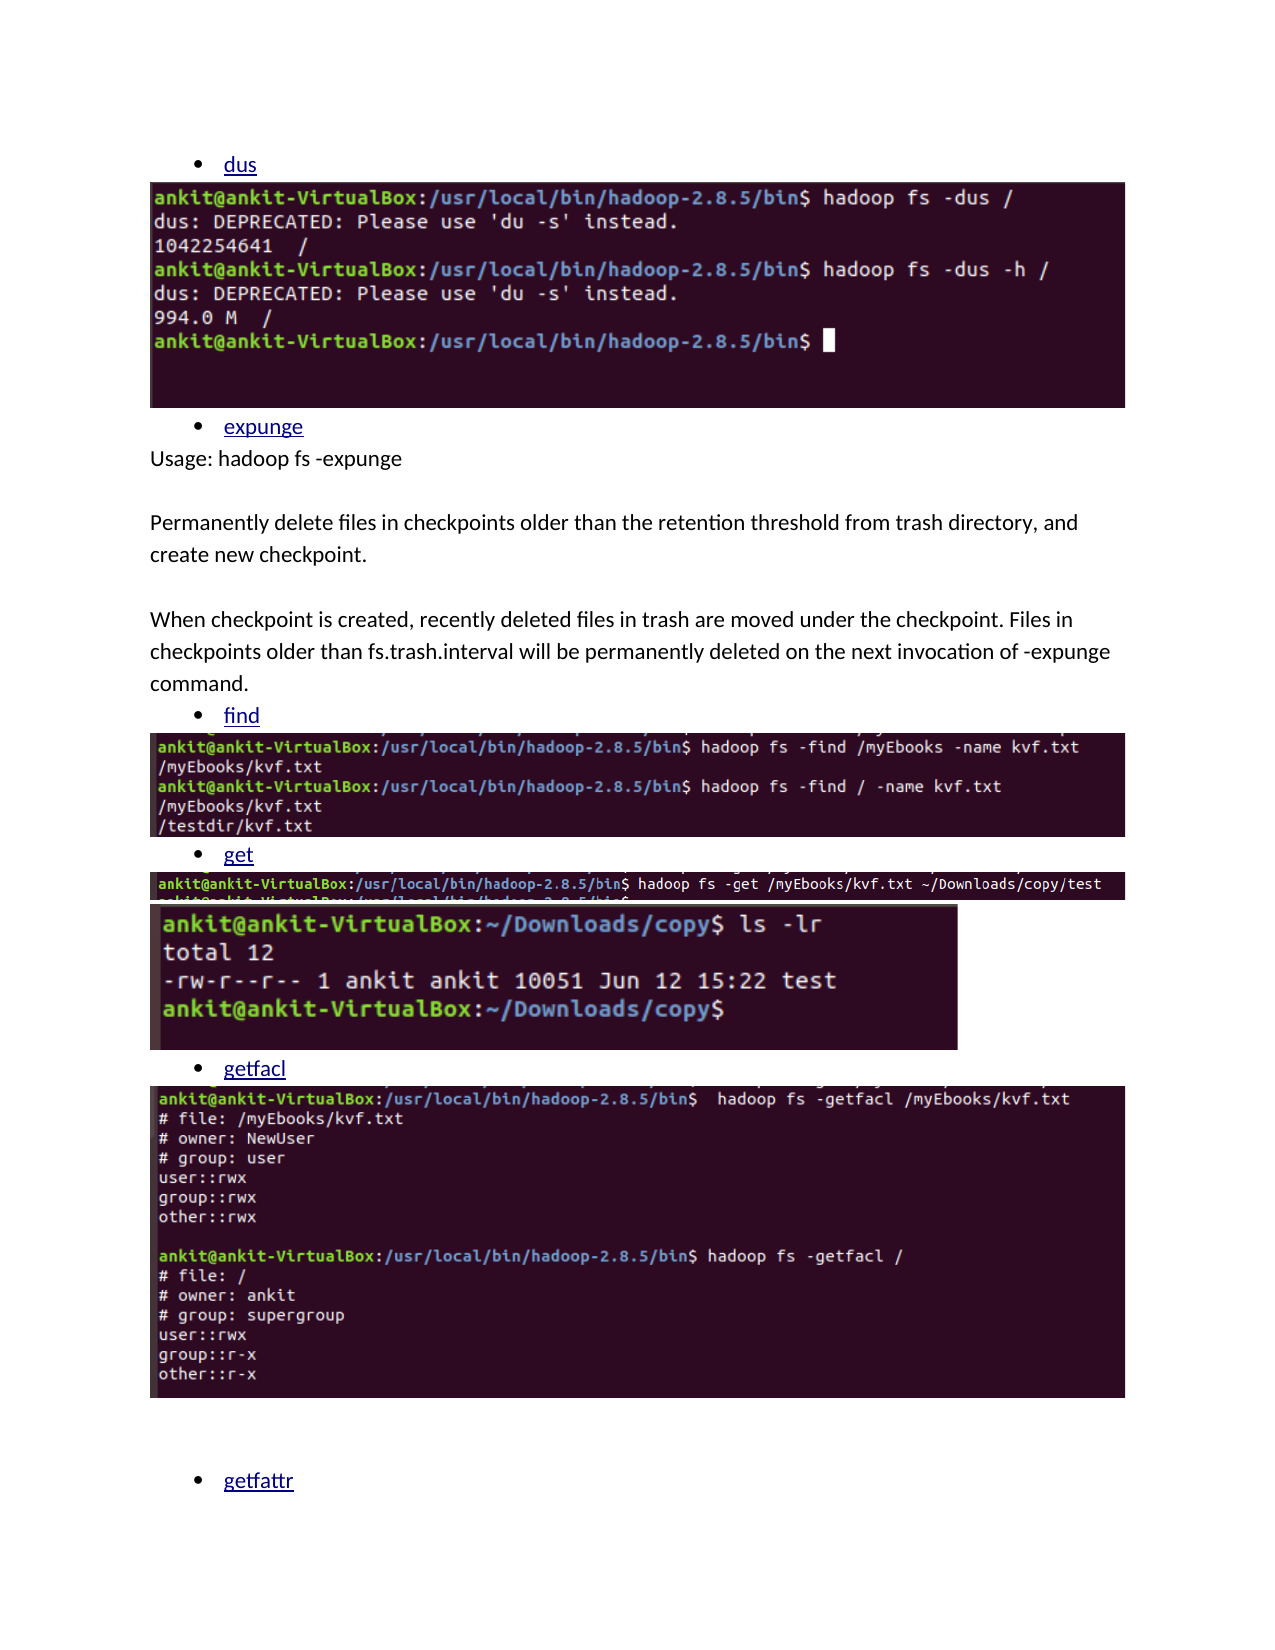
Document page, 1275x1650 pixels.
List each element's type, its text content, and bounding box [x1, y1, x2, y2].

text Permanently delete files in checkpoints older than the retention threshold from trash directory, and create new checkpoint. [150, 508, 1125, 569]
list find [194, 702, 1125, 729]
list get [194, 840, 1125, 868]
picture [150, 872, 1125, 900]
text Usage: hadoop fs -expunge [150, 444, 1125, 472]
list dus [194, 150, 1125, 178]
list getfacl [194, 1054, 1125, 1082]
list expunge [194, 412, 1125, 440]
picture [150, 1086, 1125, 1398]
picture [150, 182, 1125, 408]
list getfattr [194, 1466, 1125, 1494]
text When checkpoint is created, recently deleted files in trash are moved under the checkpoint. Files in checkpoints older than fs.trash.interval will be permanently deleted on the next invocation of -expunge command. [150, 605, 1125, 697]
picture [150, 733, 1125, 837]
picture [150, 904, 958, 1050]
